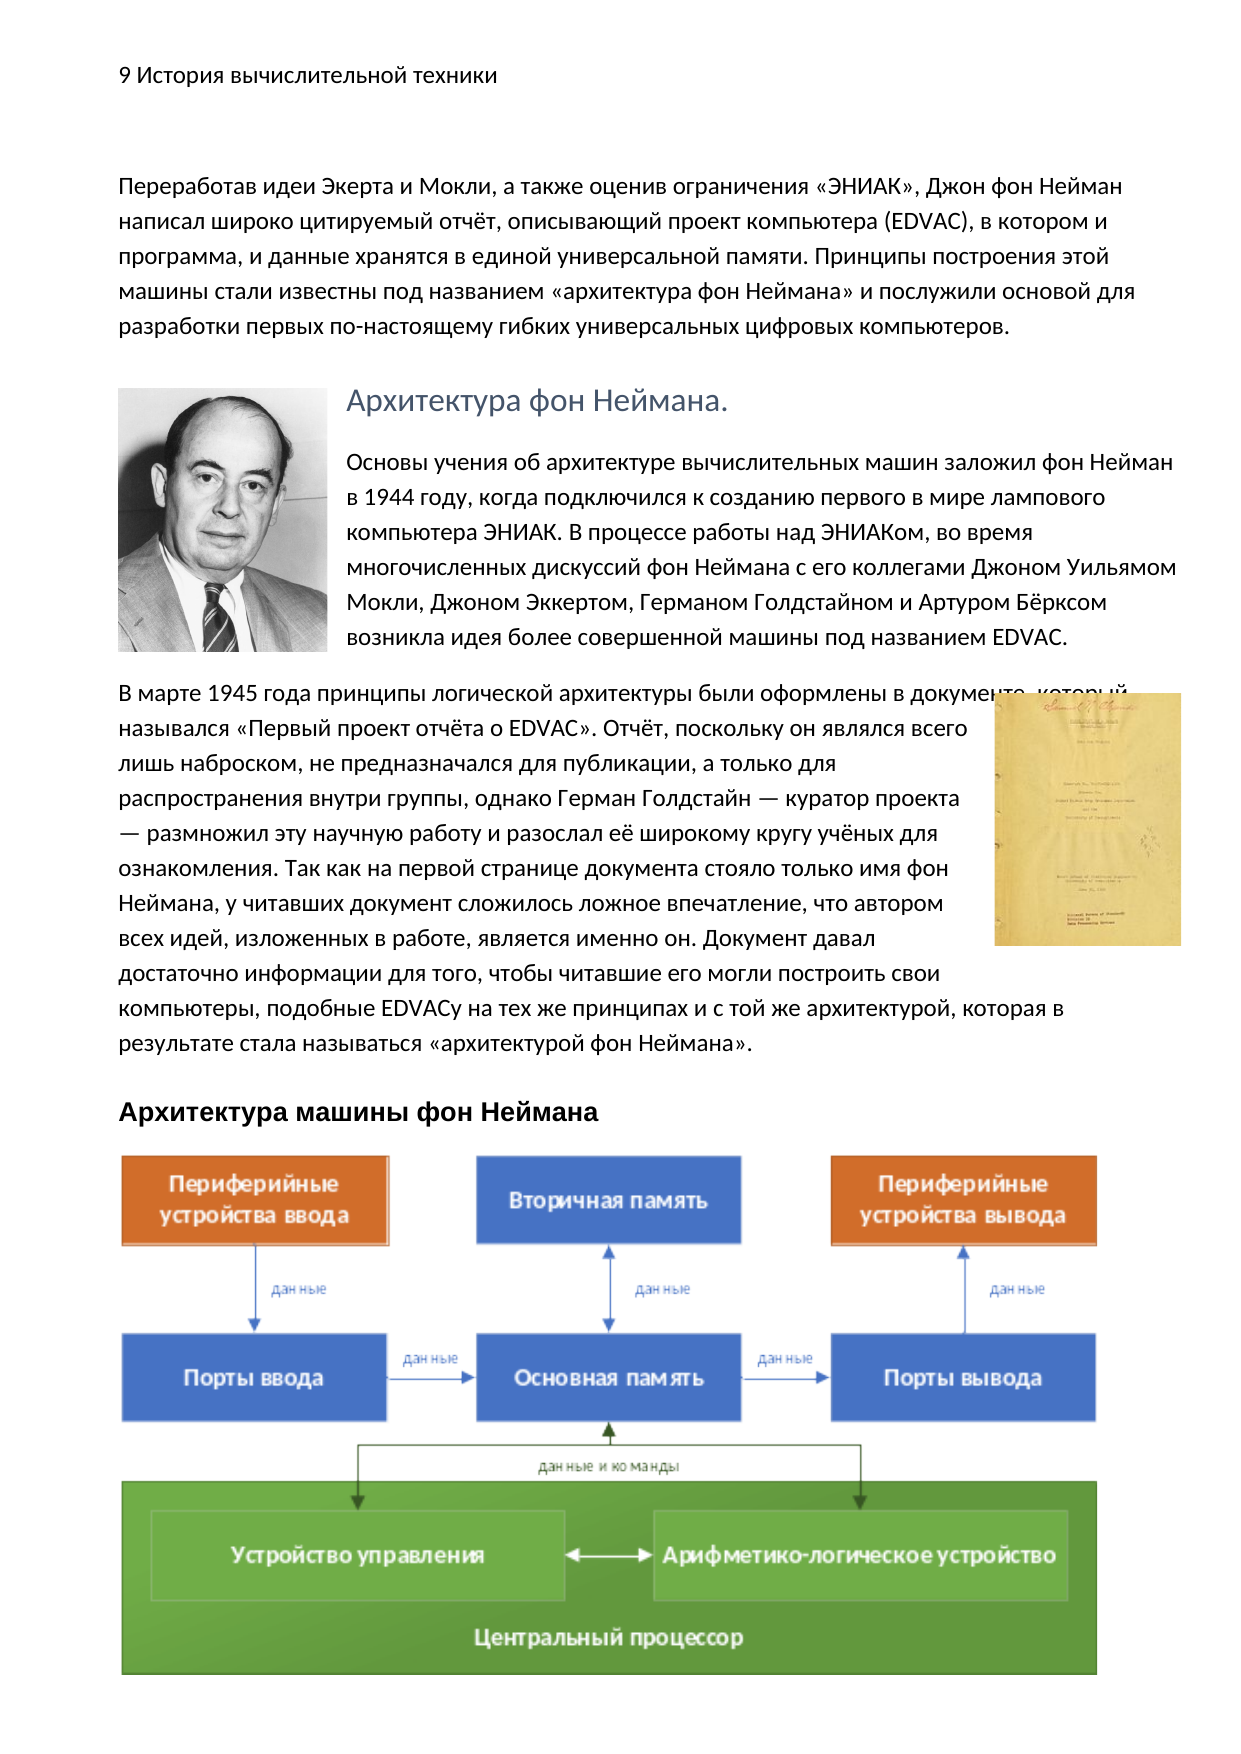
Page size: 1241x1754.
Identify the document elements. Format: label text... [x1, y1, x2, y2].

picture [994, 693, 1182, 946]
picture [118, 388, 328, 652]
text В марте 1945 года принципы логической архитектуры были оформлены в документе, который назывался «Первый проект отчёта о EDVAC». Отчёт, поскольку он являлся всего лишь наброском, не предназначался для публикации, а только для распространения внутри группы, однако Герман Голдстайн — куратор проекта — размножил эту научную работу и разослал её широкому кругу учёных для ознакомления. Так как на первой странице документа стояло только имя фон Неймана, у читавших документ сложилось ложное впечатление, что автором всех идей, изложенных в работе, является именно он. Документ давал достаточно информации для того, чтобы читавшие его могли построить свои компьютеры, подобные EDVACу на тех же принципах и с той же архитектурой, которая в результате стала называться «архитектурой фон Неймана». [118, 677, 1181, 1058]
subtitle Архитектура фон Неймана. [118, 379, 1181, 419]
text Переработав идеи Экерта и Мокли, а также оценив ограничения «ЭНИАК», Джон фон Нейман написал широко цитируемый отчёт, описывающий проект компьютера (EDVAC), в котором и программа, и данные хранятся в единой универсальной памяти. Принципы построения этой машины стали известны под названием «архитектура фон Неймана» и послужили основой для разработки первых по-настоящему гибких универсальных цифровых компьютеров. [118, 171, 1181, 341]
text Основы учения об архитектуре вычислительных машин заложил фон Нейман в 1944 году, когда подключился к созданию первого в мире лампового компьютера ЭНИАК. В процессе работы над ЭНИАКом, во время многочисленных дискуссий фон Неймана с его коллегами Джоном Уильямом Мокли, Джоном Эккертом, Германом Голдстайном и Артуром Бёрксом возникла идея более совершенной машины под названием EDVAC. [328, 446, 1181, 652]
subtitle Архитектура машины фон Неймана [118, 1096, 1181, 1127]
